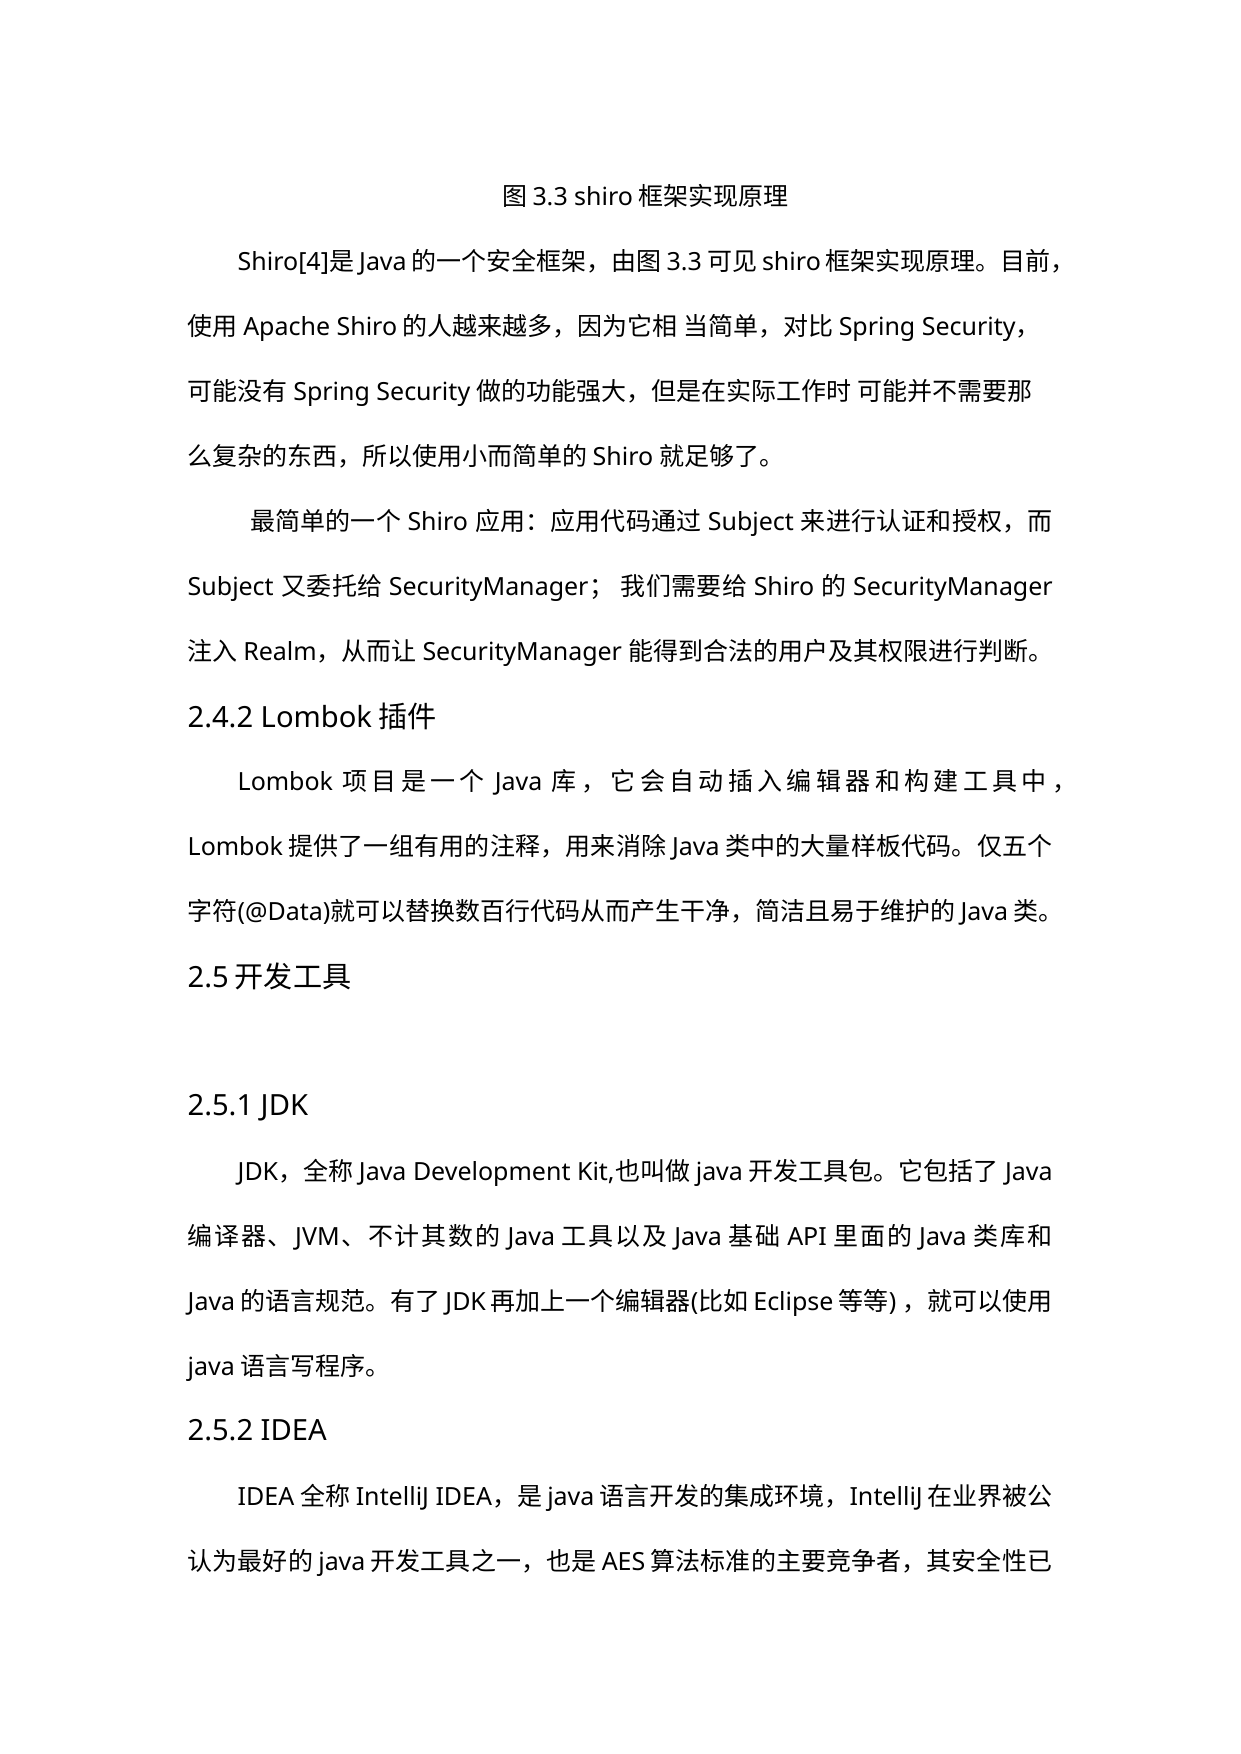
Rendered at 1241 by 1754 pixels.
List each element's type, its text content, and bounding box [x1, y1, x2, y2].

text 2.5开发工具 [187, 942, 1053, 1007]
text JDK，全称Java Development Kit,也叫做java开发工具包。它包括了Java编译器、JVM、不计其数的Java工具以及Java基础API里面的Java类库和Java的语言规范。有了JDK再加上一个编辑器(比如Eclipse等等) ，就可以使用java语言写程序。 [187, 1137, 1053, 1397]
text Shiro[4]是Java的一个安全框架，由图3.3可见shiro框架实现原理。目前，使用 Apache Shiro的人越来越多，因为它相 当简单，对比 Spring Security，可能没有 Spring Security 做的功能强大，但是在实际工作时 可能并不需要那么复杂的东西，所以使用小而简单的Shiro 就足够了。 [187, 227, 1053, 487]
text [187, 1462, 1053, 1592]
text 图3.3 shiro框架实现原理 [187, 162, 1053, 227]
text 2.5.1 JDK [187, 1072, 1053, 1137]
text 2.5.2 IDEA [187, 1397, 1053, 1462]
text 2.4.2 Lombok插件 [187, 682, 1053, 747]
text 最简单的一个 Shiro 应用：应用代码通过 Subject 来进行认证和授权，而 Subject 又委托给 SecurityManager； 我们需要给 Shiro 的 SecurityManager 注入 Realm，从而让 SecurityManager 能得到合法的用户及其权限进行判断。 [187, 487, 1053, 682]
text Lombok项目是一个Java库，它会自动插入编辑器和构建工具中，Lombok提供了一组有用的注释，用来消除Java类中的大量样板代码。仅五个字符(@Data)就可以替换数百行代码从而产生干净，简洁且易于维护的Java类。 [187, 747, 1053, 942]
